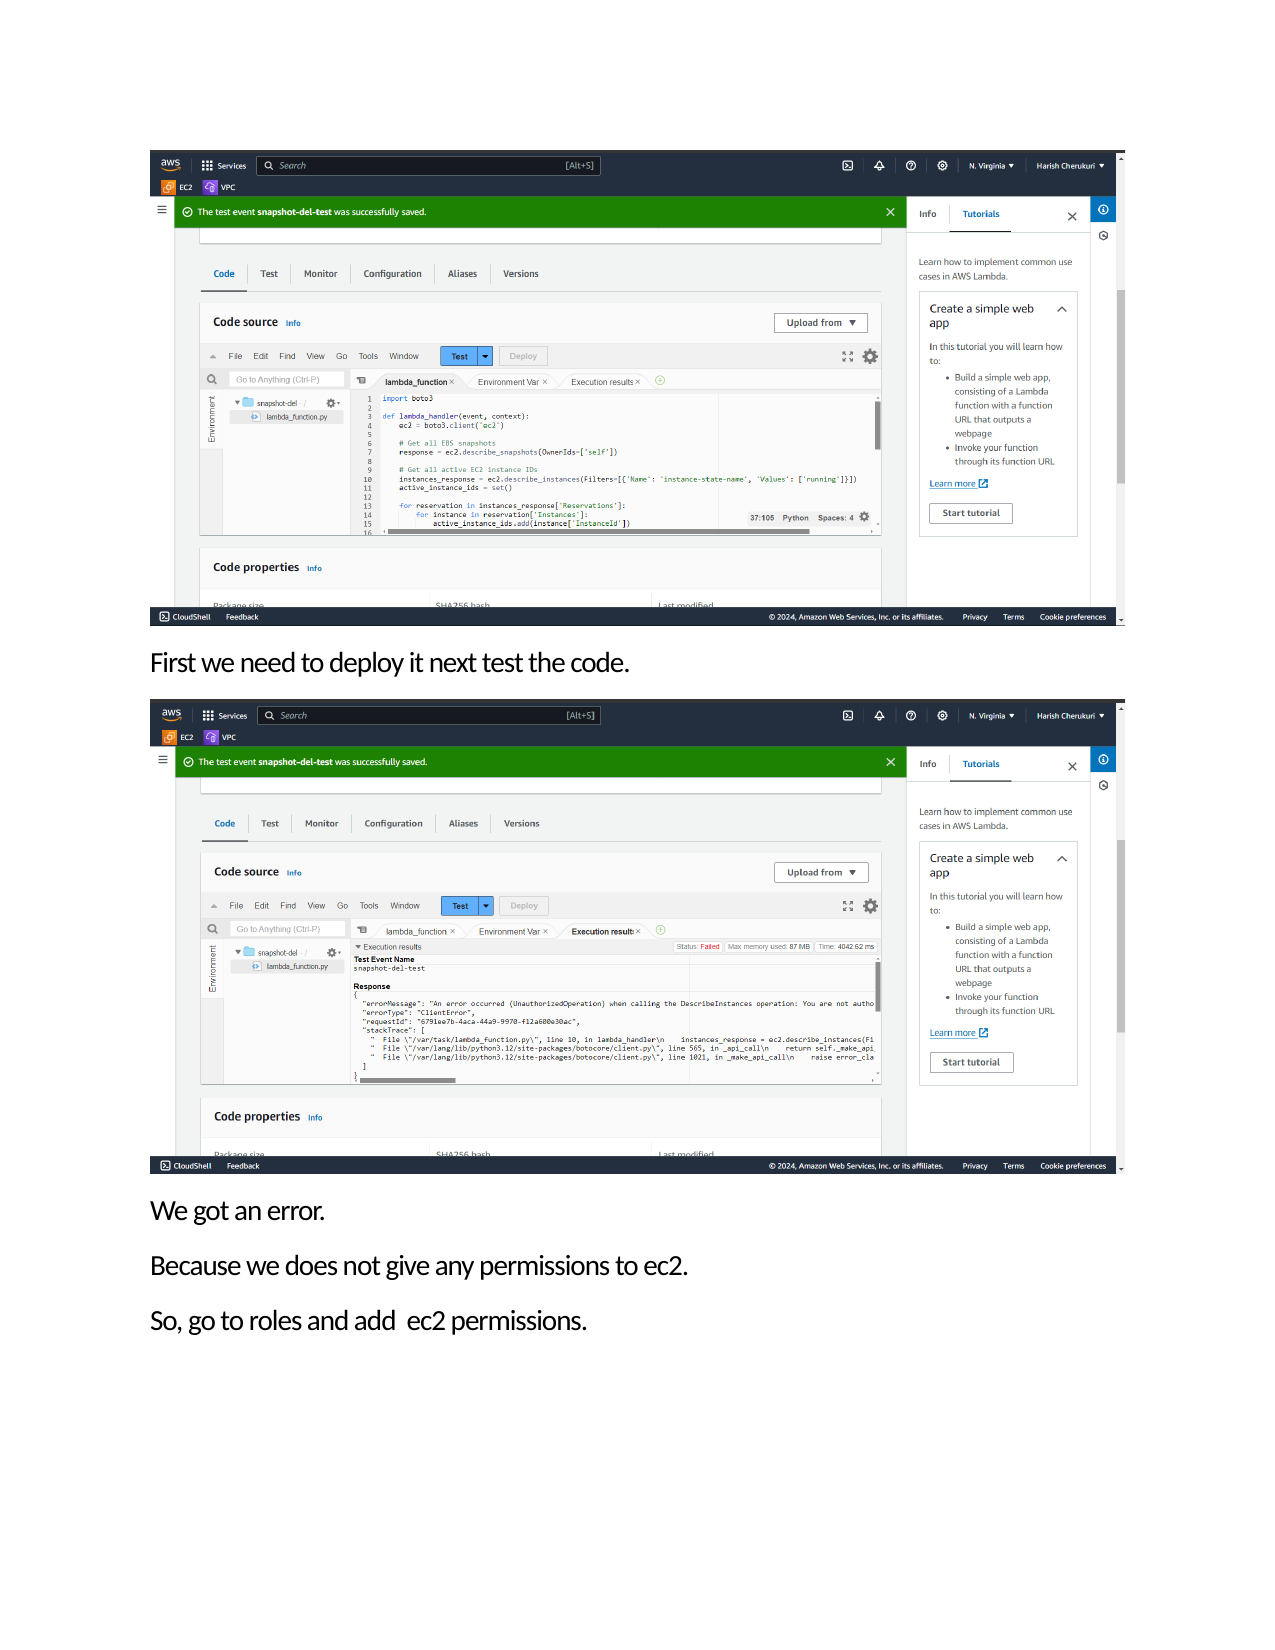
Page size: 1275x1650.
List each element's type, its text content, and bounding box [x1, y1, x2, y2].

picture [150, 150, 1125, 626]
text First we need to deploy it next test the code. [150, 644, 1125, 680]
picture [150, 699, 1125, 1174]
text Because we does not give any permissions to ec2. [150, 1247, 1125, 1283]
text We got an error. [150, 1192, 1125, 1228]
text So, go to roles and add ec2 permissions. [150, 1302, 1125, 1338]
